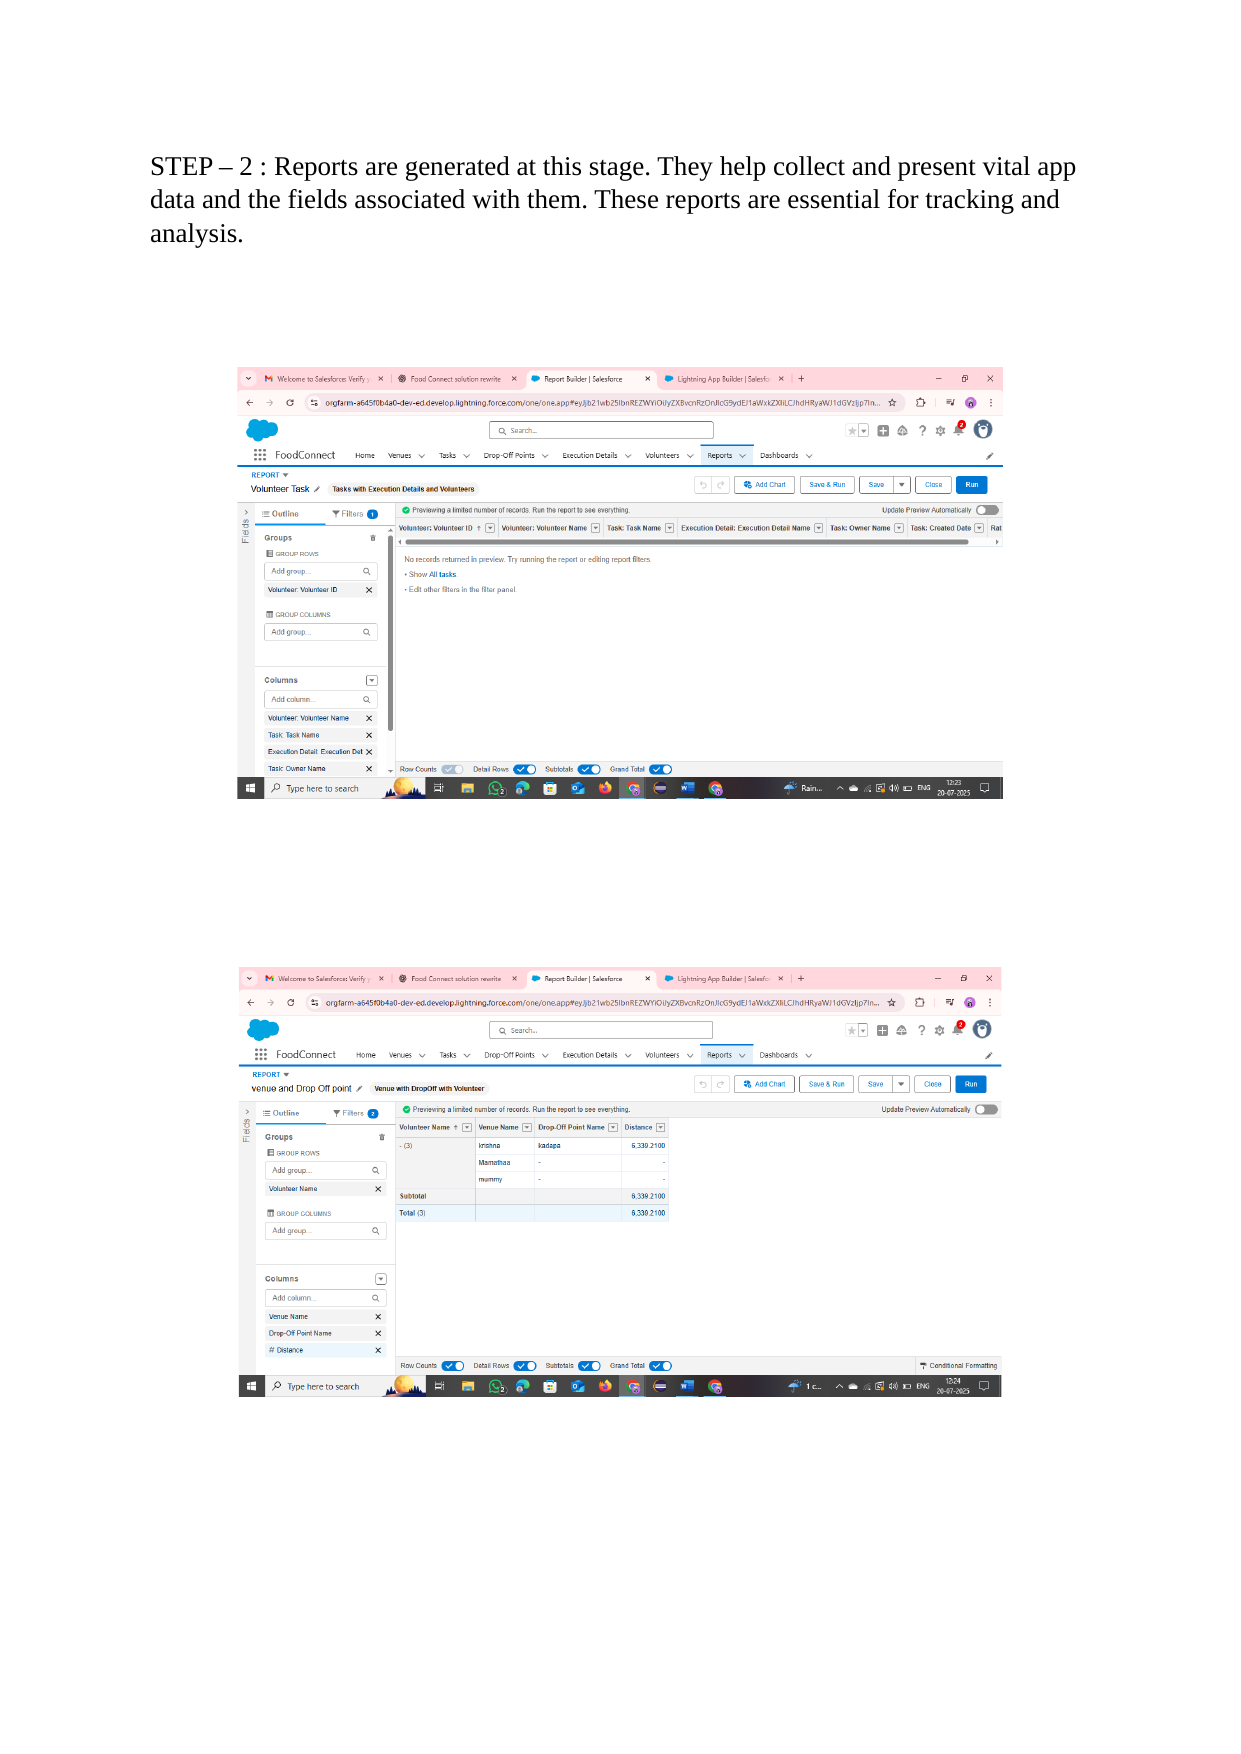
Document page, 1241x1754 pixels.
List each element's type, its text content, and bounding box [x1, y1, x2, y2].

text STEP – 2 : Reports are generated at this stage. They help collect and present vital app data and the fields associated with them. These reports are essential for tracking and analysis. [150, 150, 1090, 248]
picture [237, 367, 1003, 799]
picture [238, 967, 1002, 1397]
